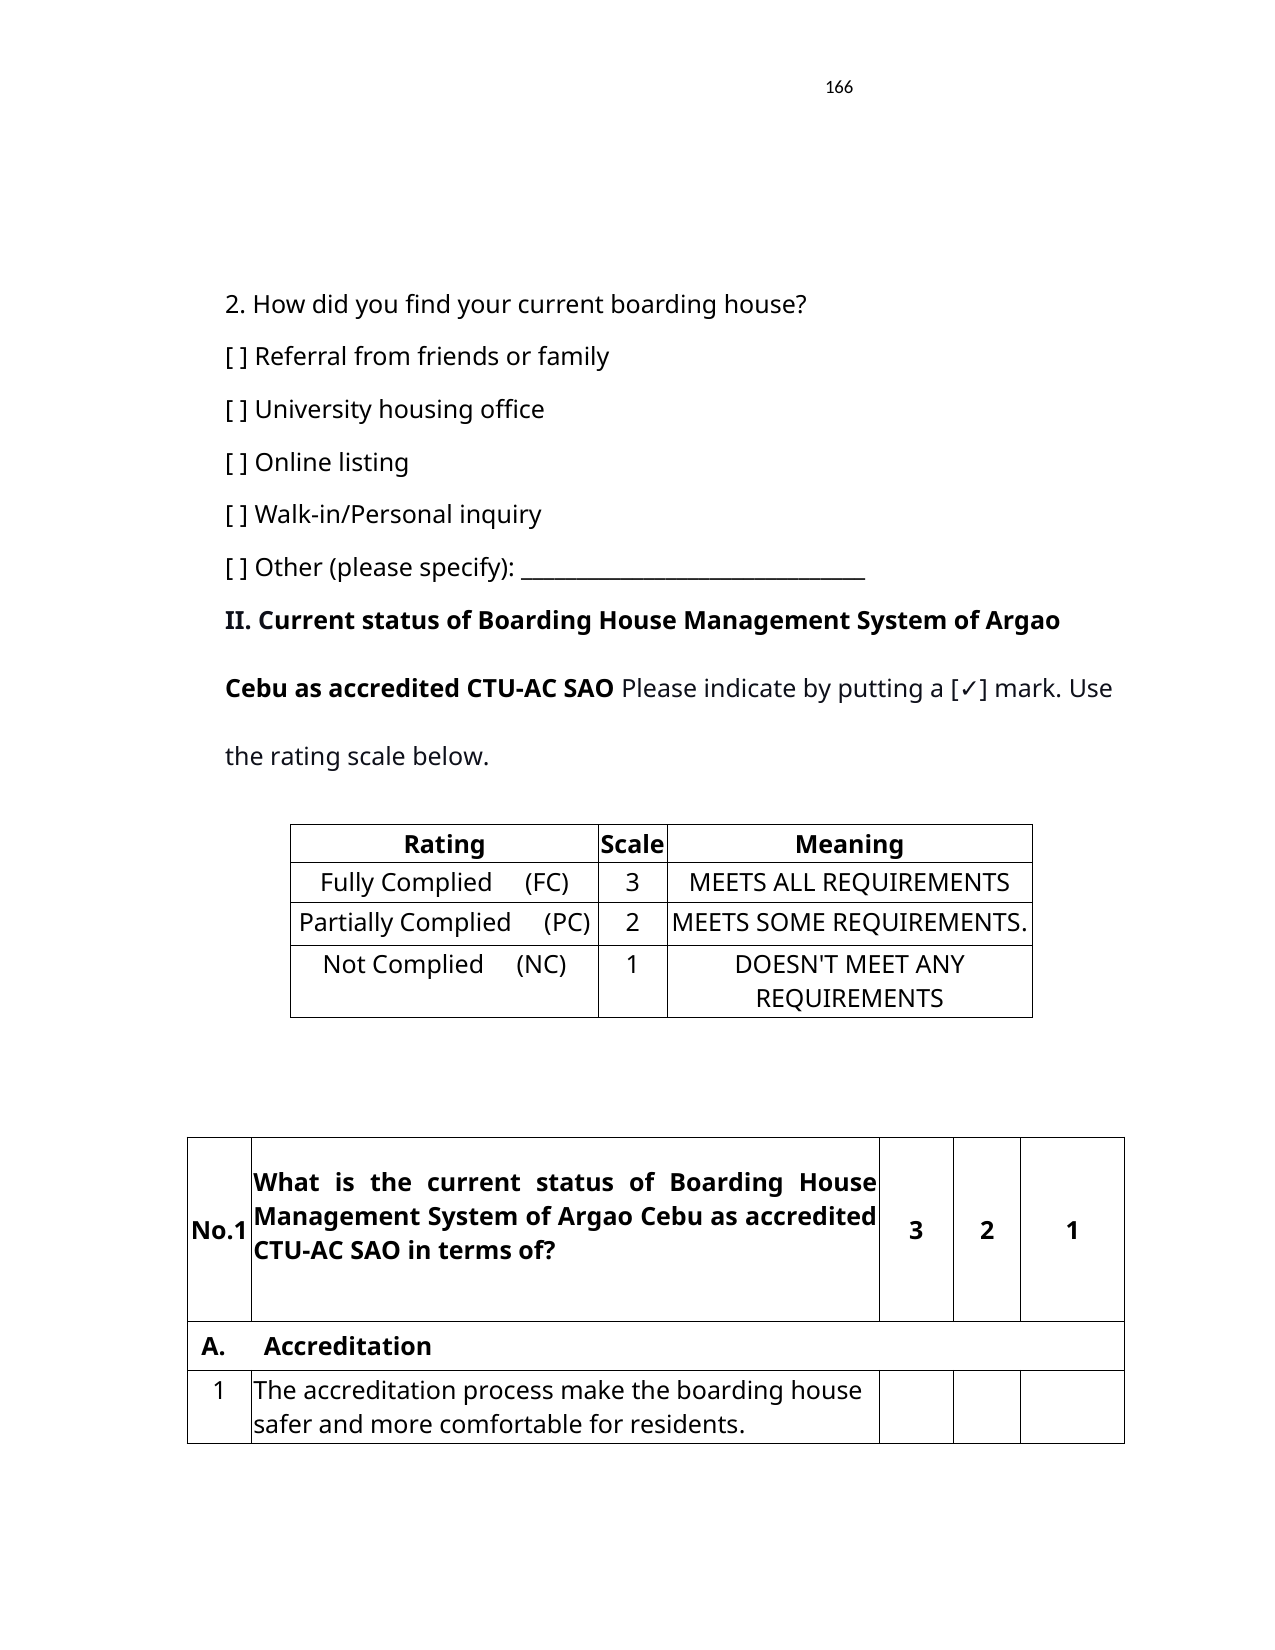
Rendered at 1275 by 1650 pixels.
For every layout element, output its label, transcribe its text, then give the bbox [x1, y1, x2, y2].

table_header 1 [1021, 1138, 1124, 1321]
list How did you find your current boarding house? [225, 286, 1125, 320]
table_header Scale [599, 825, 667, 862]
table_header 3 [880, 1138, 953, 1321]
text [ ] Walk-in/Personal inquiry [225, 497, 1125, 531]
table_header No.1 [188, 1138, 251, 1321]
table_cell 2 [599, 903, 667, 944]
table_header Rating [291, 825, 598, 862]
table_cell 1 [599, 946, 667, 1017]
text [ ] Referral from friends or family [225, 339, 1125, 373]
table_cell Partially Complied (PC) [291, 903, 598, 944]
table_header What is the current status of Boarding House Management System of Argao Cebu as accredited CTU-AC SAO in terms of? [252, 1138, 879, 1321]
table_header Meaning [668, 825, 1032, 862]
table_cell [1021, 1371, 1124, 1443]
text [ ] University housing office [225, 392, 1125, 426]
table_cell [954, 1371, 1020, 1443]
table_cell Accreditation [188, 1322, 1124, 1370]
table_cell [880, 1371, 953, 1443]
text [ ] Other (please specify): _______________________________ [225, 550, 1125, 584]
table_cell MEETS SOME REQUIREMENTS. [668, 903, 1032, 944]
text II. Current status of Boarding House Management System of Argao Cebu as accredited CTU-AC SAO Please indicate by putting a [✓] mark. Use the rating scale below. [225, 603, 1125, 773]
table_cell Fully Complied (FC) [291, 863, 598, 902]
table_cell DOESN'T MEET ANY REQUIREMENTS [668, 946, 1032, 1017]
table_cell The accreditation process make the boarding house safer and more comfortable for residents. [252, 1371, 879, 1443]
table_cell MEETS ALL REQUIREMENTS [668, 863, 1032, 902]
table_cell 1 [188, 1371, 251, 1443]
text [ ] Online listing [225, 444, 1125, 478]
table_cell Not Complied (NC) [291, 946, 598, 1017]
table_header 2 [954, 1138, 1020, 1321]
table_cell 3 [599, 863, 667, 902]
